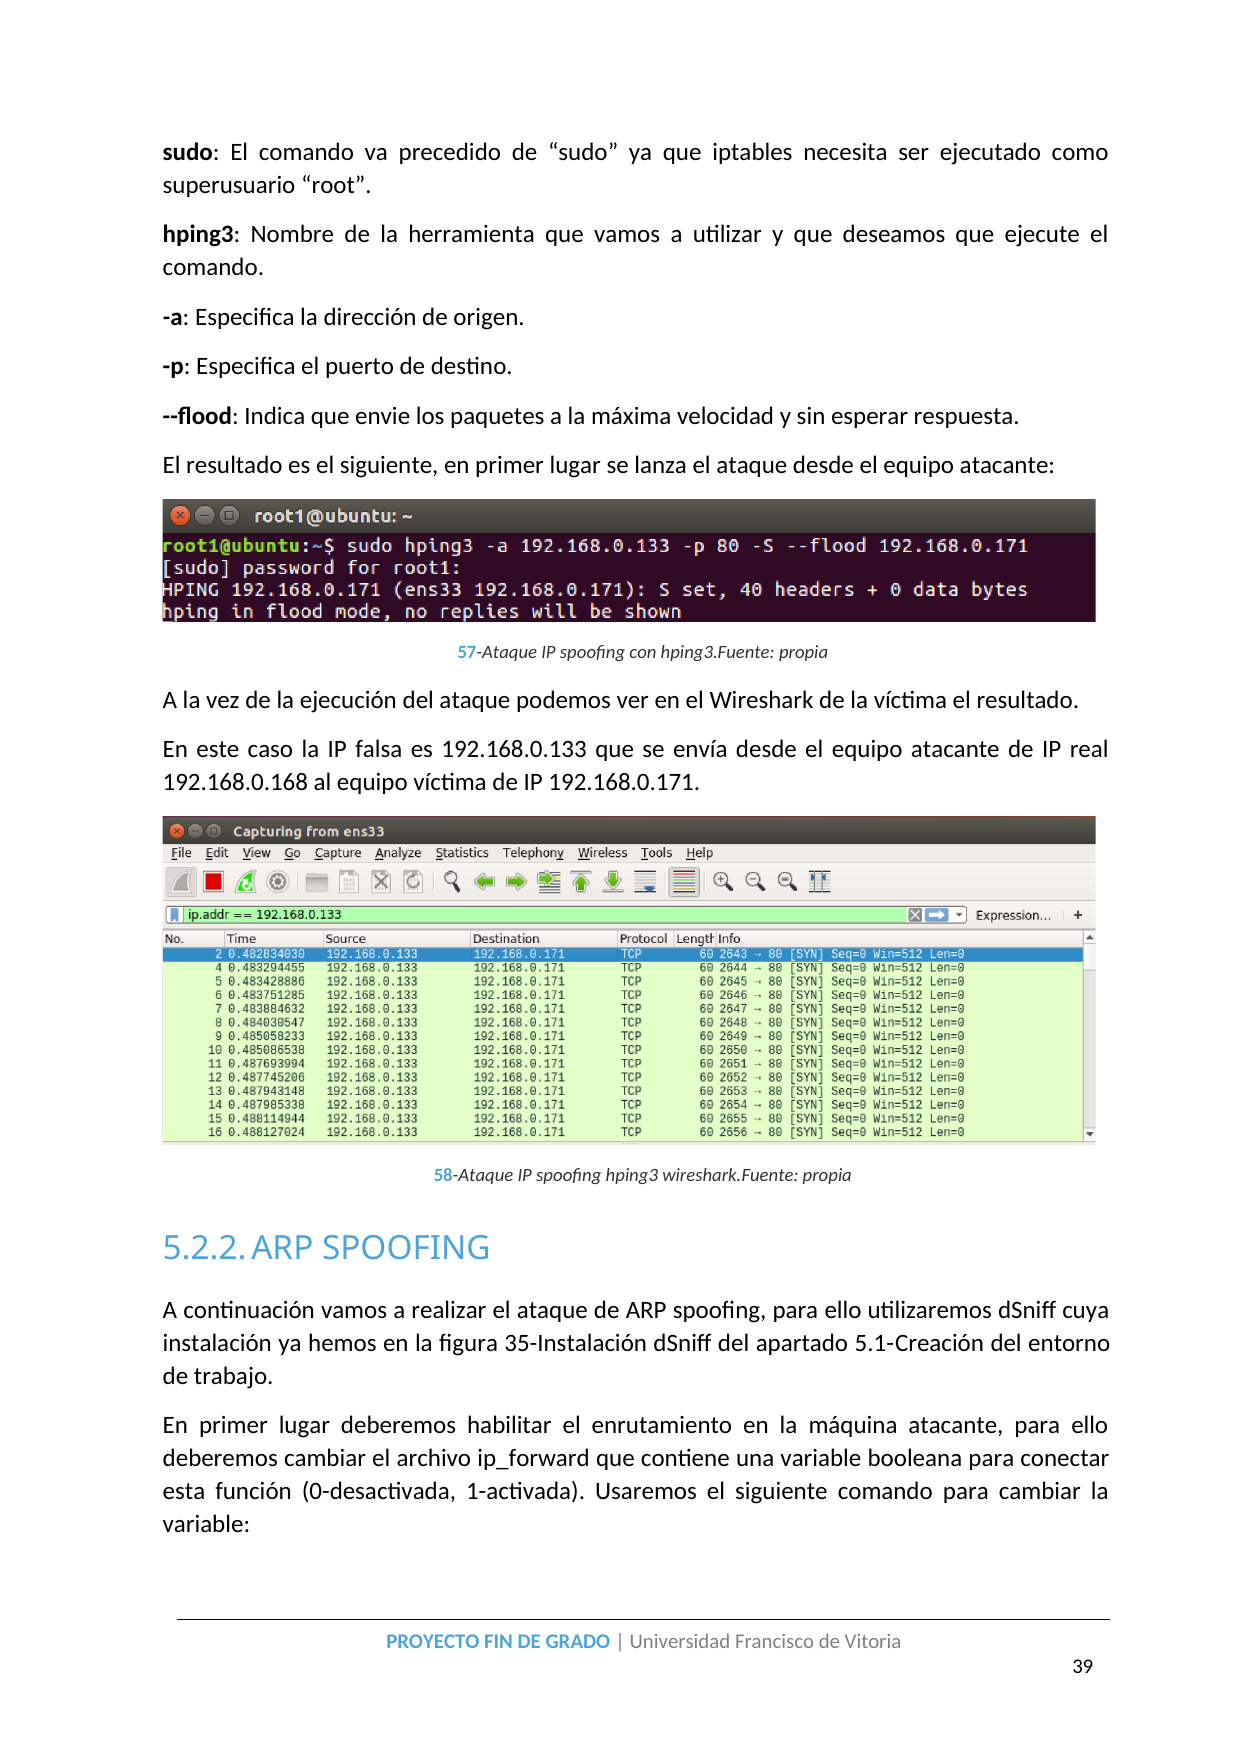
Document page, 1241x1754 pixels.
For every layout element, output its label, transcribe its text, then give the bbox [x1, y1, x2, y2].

text En primer lugar deberemos habilitar el enrutamiento en la máquina atacante, para ello deberemos cambiar el archivo ip_forward que contiene una variable booleana para conectar esta función (0-desactivada, 1-activada). Usaremos el siguiente comando para cambiar la variable: [162, 1409, 1110, 1539]
text En este caso la IP falsa es 192.168.0.133 que se envía desde el equipo atacante de IP real 192.168.0.168 al equipo víctima de IP 192.168.0.171. [162, 733, 1110, 797]
picture [162, 499, 1096, 622]
text sudo: El comando va precedido de “sudo” ya que iptables necesita ser ejecutado como superusuario “root”. [162, 136, 1110, 199]
text -a: Especifica la dirección de origen. [162, 301, 1110, 331]
picture [162, 816, 1096, 1145]
text --flood: Indica que envie los paquetes a la máxima velocidad y sin esperar respuesta. [162, 400, 1110, 431]
text 58-Ataque IP spoofing hping3 wireshark.Fuente: propia [177, 1163, 1110, 1186]
text -p: Especifica el puerto de destino. [162, 350, 1110, 381]
text A continuación vamos a realizar el ataque de ARP spoofing, para ello utilizaremos dSniff cuya instalación ya hemos en la figura 35-Instalación dSniff del apartado 5.1-Creación del entorno de trabajo. [162, 1294, 1110, 1390]
subtitle ARP SPOOFING [162, 1224, 1110, 1269]
text 57-Ataque IP spoofing con hping3.Fuente: propia [177, 640, 1110, 663]
text El resultado es el siguiente, en primer lugar se lanza el ataque desde el equipo atacante: [162, 449, 1110, 480]
text A la vez de la ejecución del ataque podemos ver en el Wireshark de la víctima el resultado. [162, 684, 1110, 714]
text hping3: Nombre de la herramienta que vamos a utilizar y que deseamos que ejecute el comando. [162, 218, 1110, 282]
